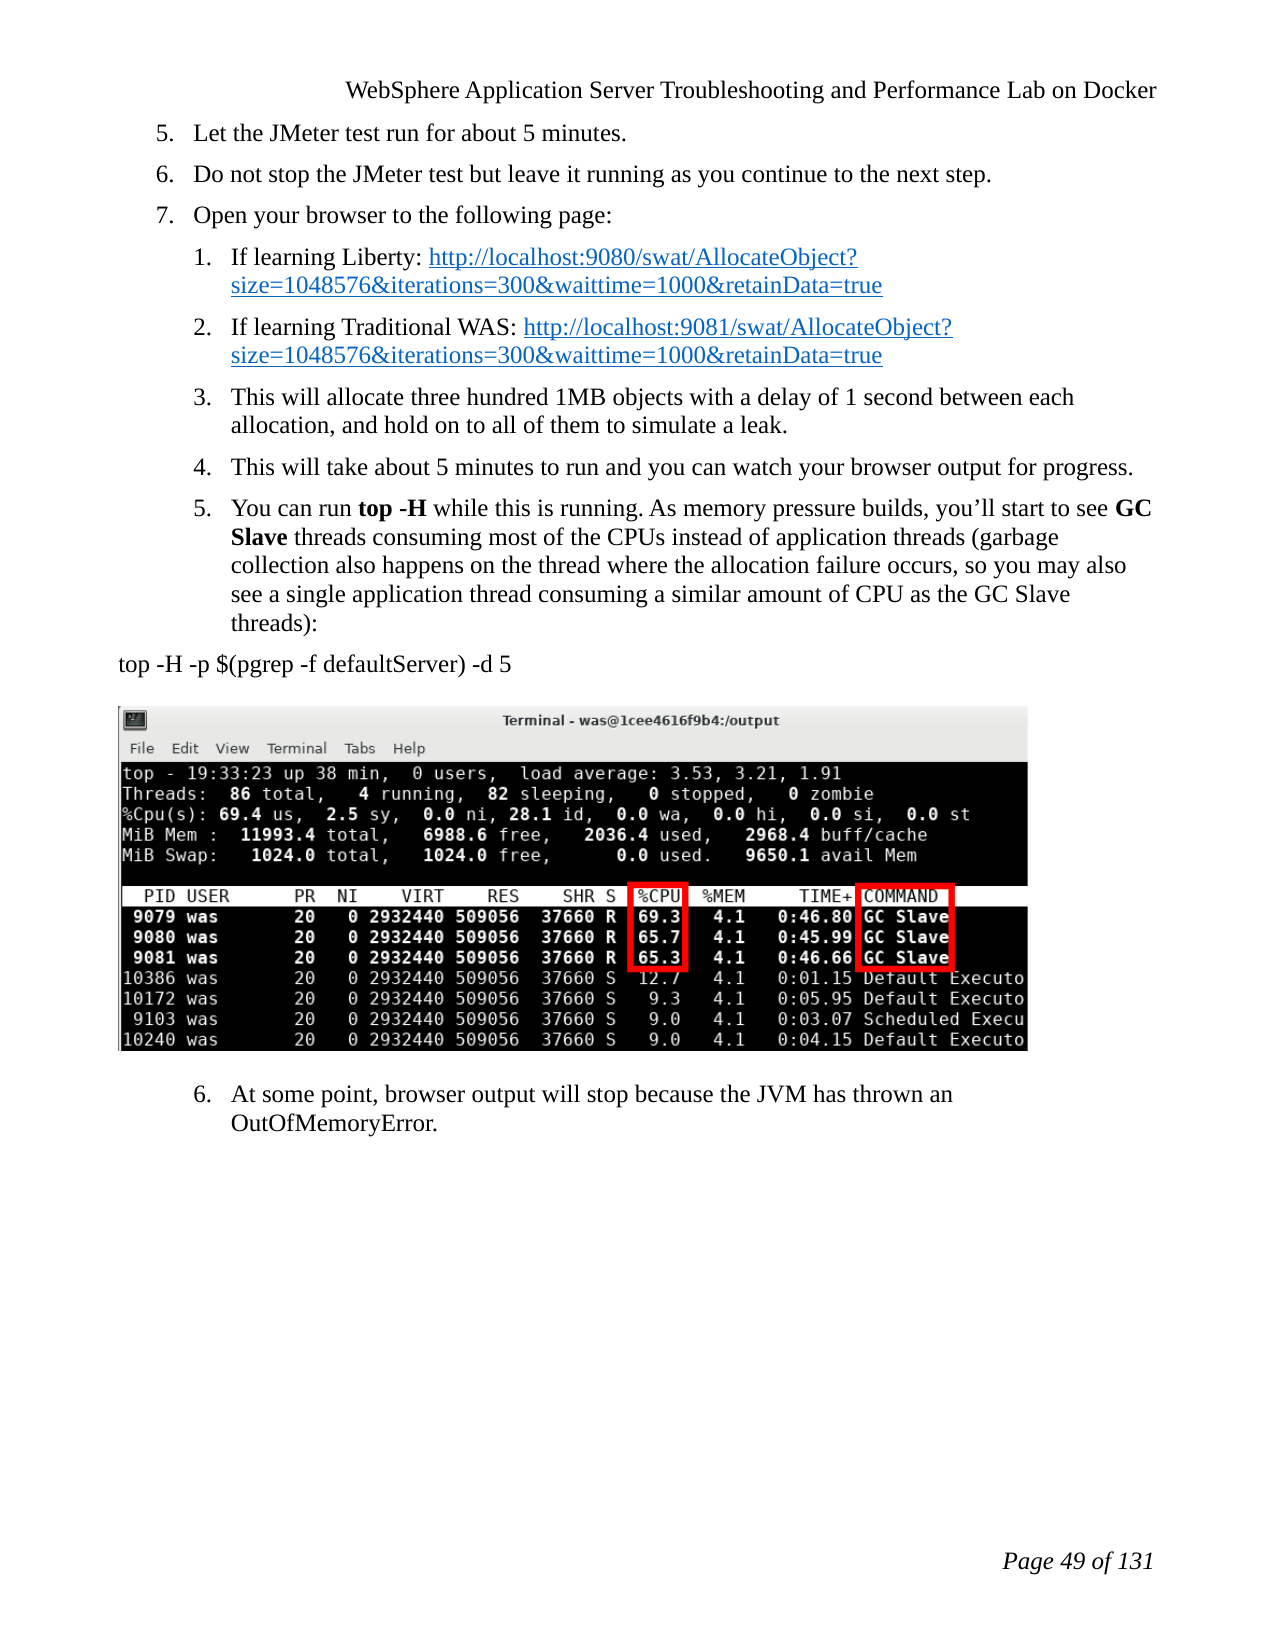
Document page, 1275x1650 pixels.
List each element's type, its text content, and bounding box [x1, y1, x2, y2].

list If learning Liberty: http://localhost:9080/swat/AllocateObject?size=1048576&iterations=300&waittime=1000&retainData=true [193, 242, 1157, 299]
list Let the JMeter test run for about 5 minutes. [156, 118, 1157, 147]
list Do not stop the JMeter test but leave it running as you continue to the next step. [156, 159, 1157, 188]
list At some point, browser output will stop because the JVM has thrown an OutOfMemoryError. [193, 1079, 1157, 1137]
list This will allocate three hundred 1MB objects with a delay of 1 second between each allocation, and hold on to all of them to simulate a leak. [193, 382, 1157, 439]
list You can run top -H while this is running. As memory pressure builds, you’ll start to see GC Slave threads consuming most of the CPUs instead of application threads (garbage collection also happens on the thread where the allocation failure occurs, so you may also see a single application thread consuming a similar amount of CPU as the GC Slave threads): [193, 493, 1157, 637]
picture [118, 706, 1028, 1051]
list Open your browser to the following page: [156, 201, 1157, 229]
list This will take about 5 minutes to run and you can watch your browser output for progress. [193, 452, 1157, 481]
list If learning Traditional WAS: http://localhost:9081/swat/AllocateObject?size=1048576&iterations=300&waittime=1000&retainData=true [193, 312, 1157, 369]
